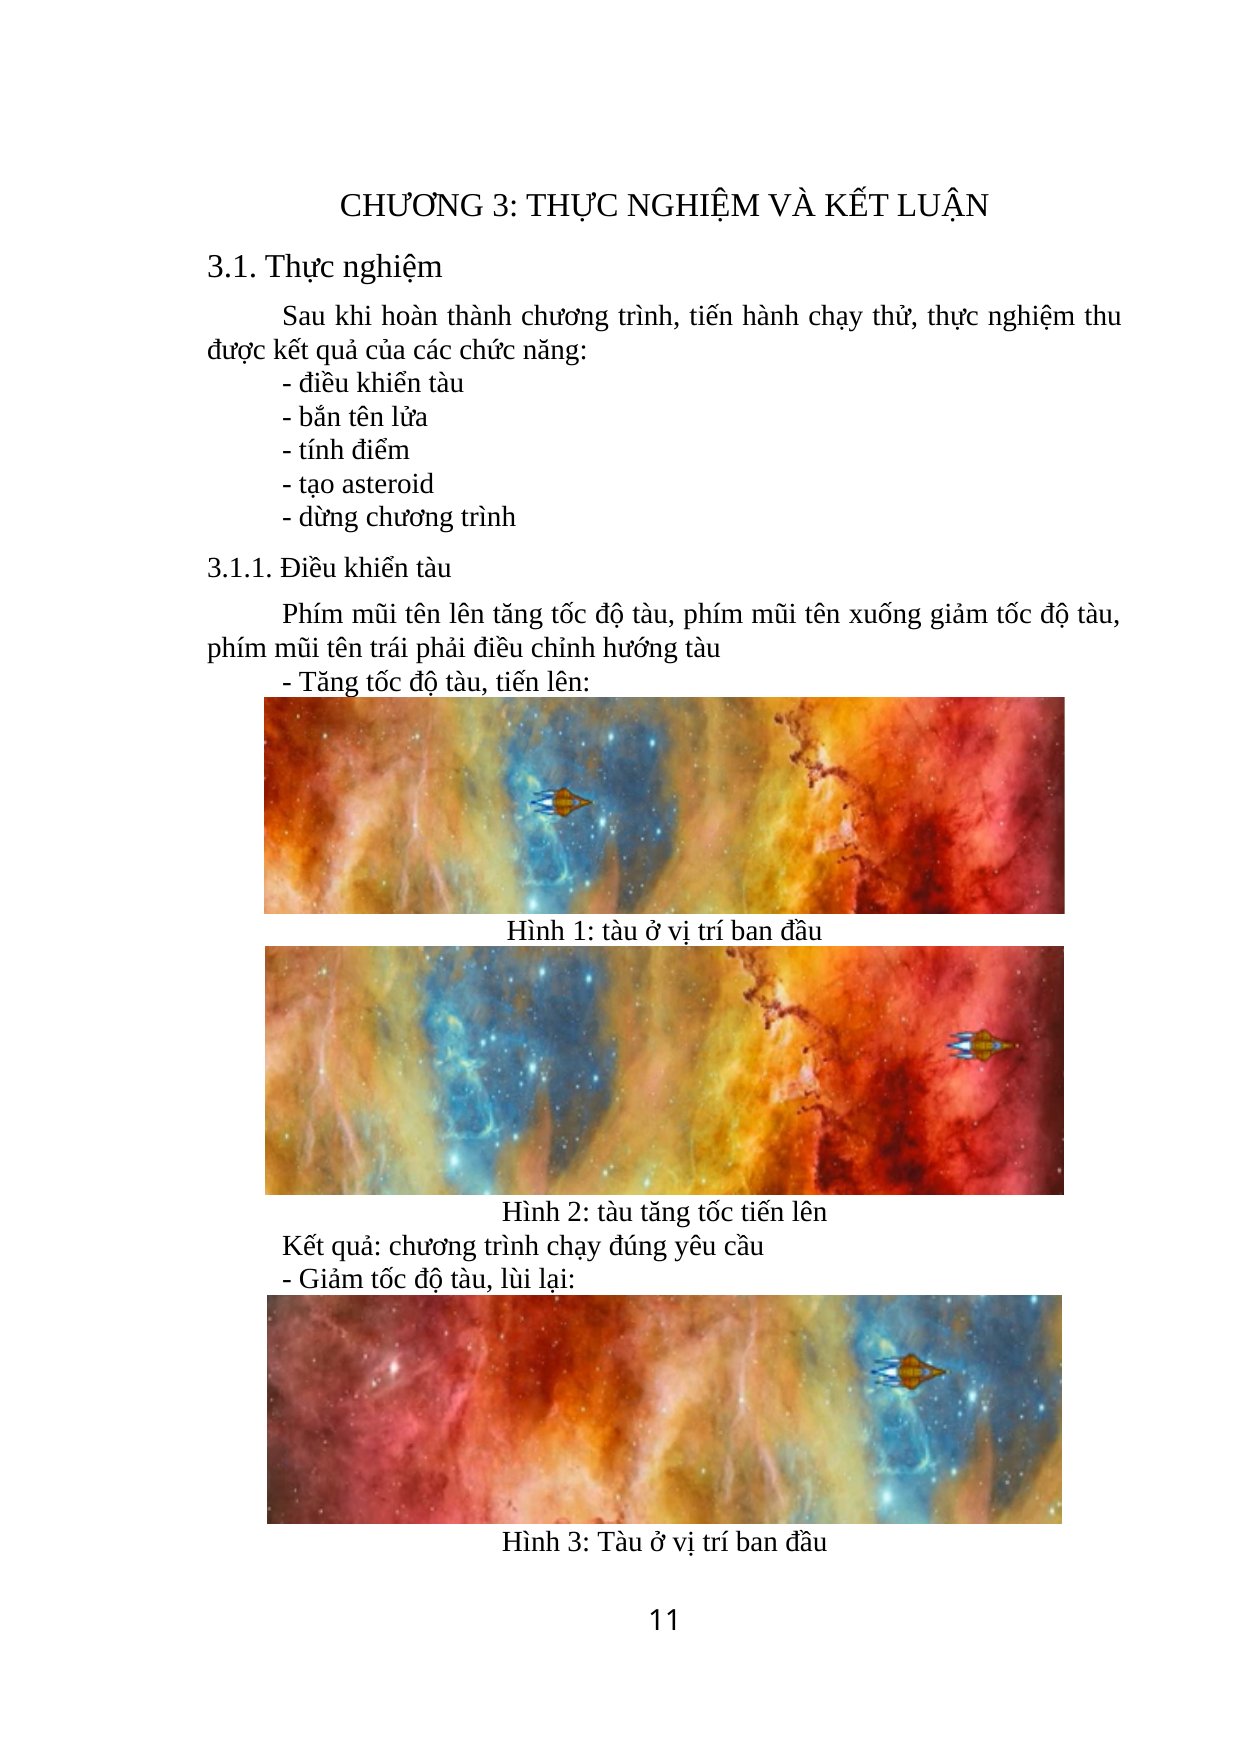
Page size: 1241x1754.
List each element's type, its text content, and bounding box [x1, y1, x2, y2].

subtitle 3.1.1. Điều khiển tàu [207, 550, 1122, 583]
text - điều khiển tàu [207, 365, 1122, 399]
text - dừng chương trình [207, 499, 1122, 533]
text - tính điểm [207, 432, 1122, 466]
text Phím mũi tên lên tăng tốc độ tàu, phím mũi tên xuống giảm tốc độ tàu, phím mũi tên trái phải điều chỉnh hướng tàu [207, 597, 1122, 664]
text - bắn tên lửa [207, 399, 1122, 432]
text Hình 3: Tàu ở vị trí ban đầu [207, 1524, 1122, 1558]
text Sau khi hoàn thành chương trình, tiến hành chạy thử, thực nghiệm thu được kết quả của các chức năng: [207, 298, 1122, 365]
text - Tăng tốc độ tàu, tiến lên: [207, 664, 1122, 697]
subtitle CHƯƠNG 3: THỰC NGHIỆM VÀ KẾT LUẬN [207, 185, 1122, 223]
subtitle 3.1. Thực nghiệm [207, 246, 1122, 284]
text Kết quả: chương trình chạy đúng yêu cầu [207, 1228, 1122, 1262]
picture [265, 946, 1064, 1195]
text Hình 2: tàu tăng tốc tiến lên [207, 1194, 1122, 1228]
picture [264, 697, 1065, 914]
text - Giảm tốc độ tàu, lùi lại: [207, 1262, 1122, 1295]
picture [267, 1295, 1062, 1524]
text - tạo asteroid [207, 466, 1122, 499]
text Hình 1: tàu ở vị trí ban đầu [207, 913, 1122, 947]
